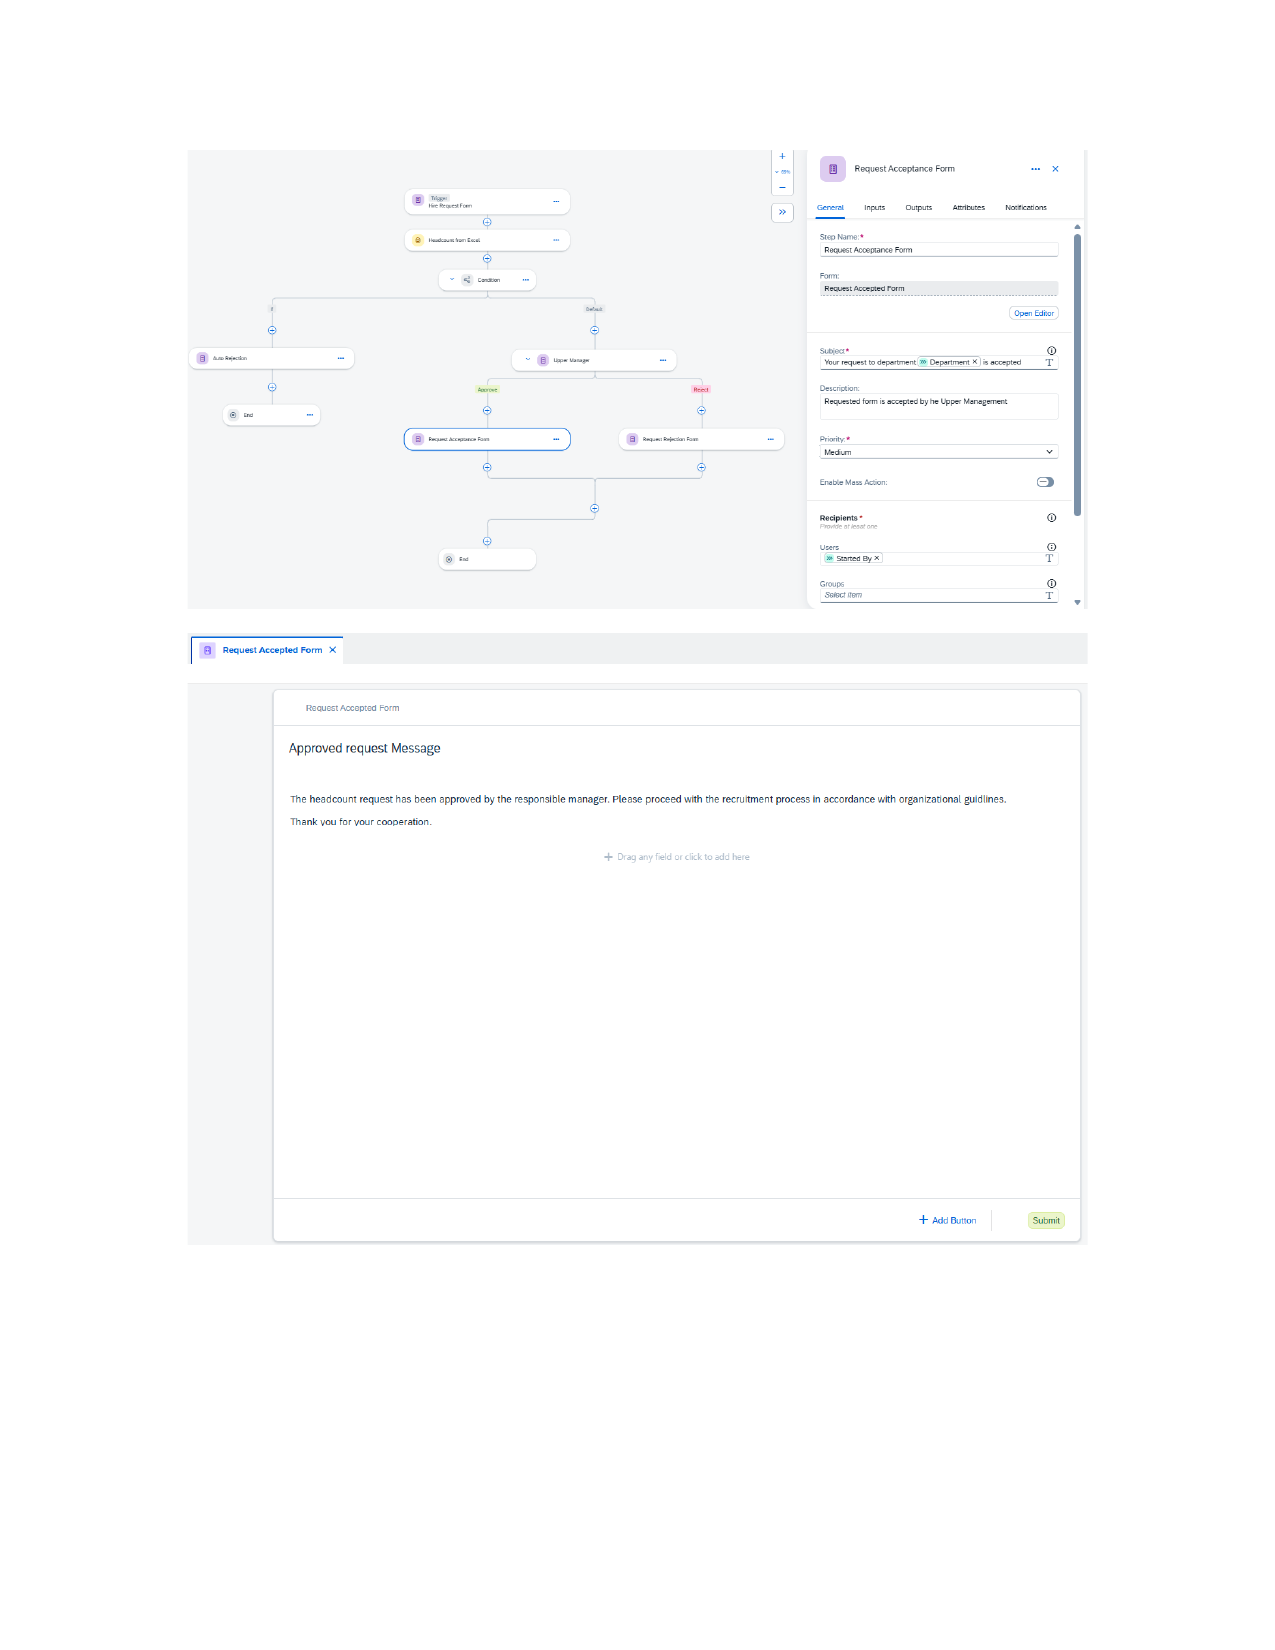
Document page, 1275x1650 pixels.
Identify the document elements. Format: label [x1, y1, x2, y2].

picture [187, 150, 1088, 609]
picture [187, 633, 1088, 1245]
